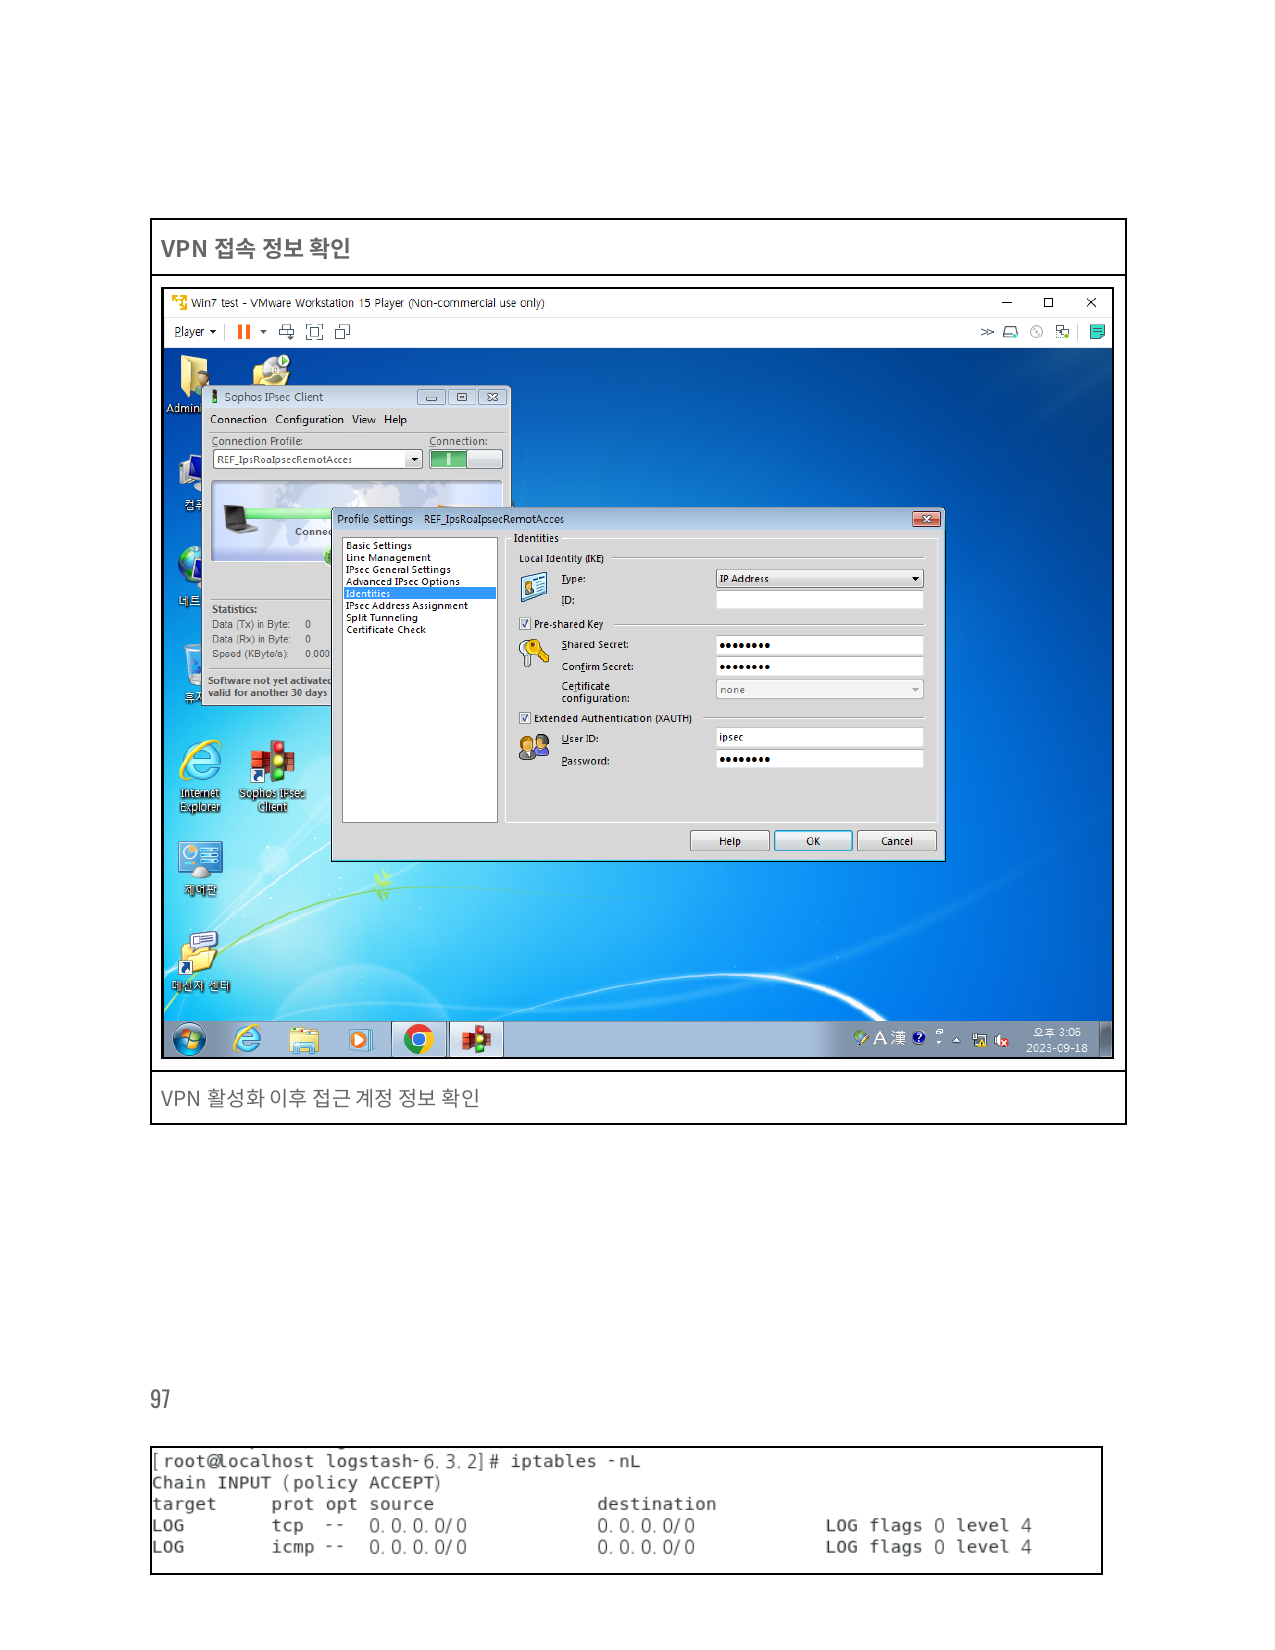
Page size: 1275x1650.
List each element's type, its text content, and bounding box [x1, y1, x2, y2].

picture [164, 289, 1112, 1057]
picture [152, 1448, 1101, 1573]
table_cell VPN 활성화 이후 접근 계정 정보 확인 [152, 1072, 1125, 1123]
table_header VPN 접속 정보 확인 [152, 220, 1125, 274]
table_cell [152, 276, 1125, 1070]
